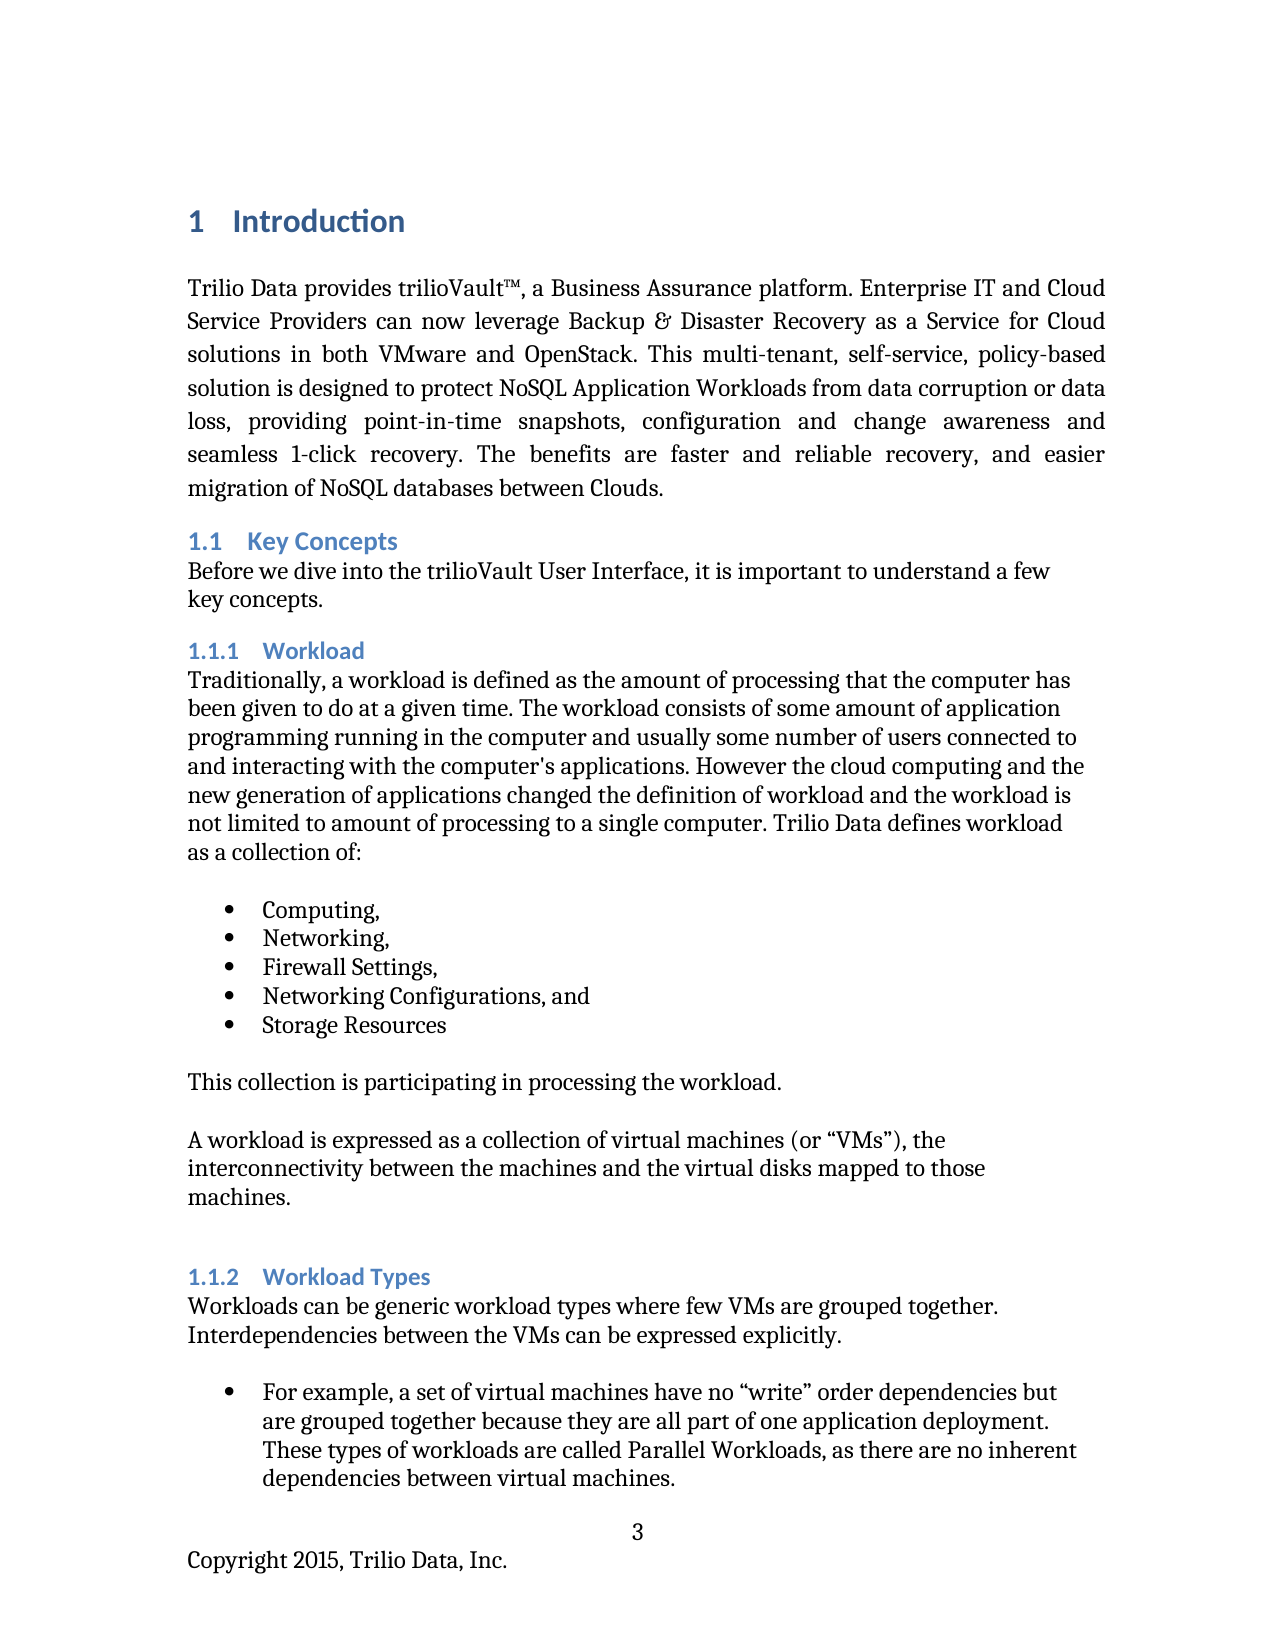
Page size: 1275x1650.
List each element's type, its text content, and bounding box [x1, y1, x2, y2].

list Networking Configurations, and [225, 982, 1087, 1011]
text This collection is participating in processing the workload. [187, 1068, 1087, 1097]
subtitle Introduction [187, 200, 1087, 241]
list Firewall Settings, [225, 953, 1087, 982]
subtitle Workload Types [187, 1261, 1087, 1292]
text Traditionally, a workload is defined as the amount of processing that the computer has been given to do at a given time. The workload consists of some amount of application programming running in the computer and usually some number of users connected to and interacting with the computer's applications. However the cloud computing and the new generation of applications changed the definition of workload and the workload is not limited to amount of processing to a single computer. Trilio Data defines workload as a collection of: [187, 666, 1087, 867]
text A workload is expressed as a collection of virtual machines (or “VMs”), the interconnectivity between the machines and the virtual disks mapped to those machines. [187, 1126, 1087, 1212]
list Computing, [225, 896, 1087, 924]
text Before we dive into the trilioVault User Interface, it is important to understand a few key concepts. [187, 557, 1087, 614]
list For example, a set of virtual machines have no “write” order dependencies but are grouped together because they are all part of one application deployment. These types of workloads are called Parallel Workloads, as there are no inherent dependencies between virtual machines. [225, 1378, 1087, 1493]
subtitle Key Concepts [187, 524, 1087, 557]
list Storage Resources [225, 1011, 1087, 1039]
subtitle Workload [187, 635, 1087, 666]
list Networking, [225, 924, 1087, 953]
text Trilio Data provides trilioVault™, a Business Assurance platform. Enterprise IT and Cloud Service Providers can now leverage Backup & Disaster Recovery as a Service for Cloud solutions in both VMware and OpenStack. This multi-tenant, self-service, policy-based solution is designed to protect NoSQL Application Workloads from data corruption or data loss, providing point-in-time snapshots, configuration and change awareness and seamless 1-click recovery. The benefits are faster and reliable recovery, and easier migration of NoSQL databases between Clouds. [187, 269, 1107, 503]
text Workloads can be generic workload types where few VMs are grouped together. Interdependencies between the VMs can be expressed explicitly. [187, 1292, 1087, 1349]
